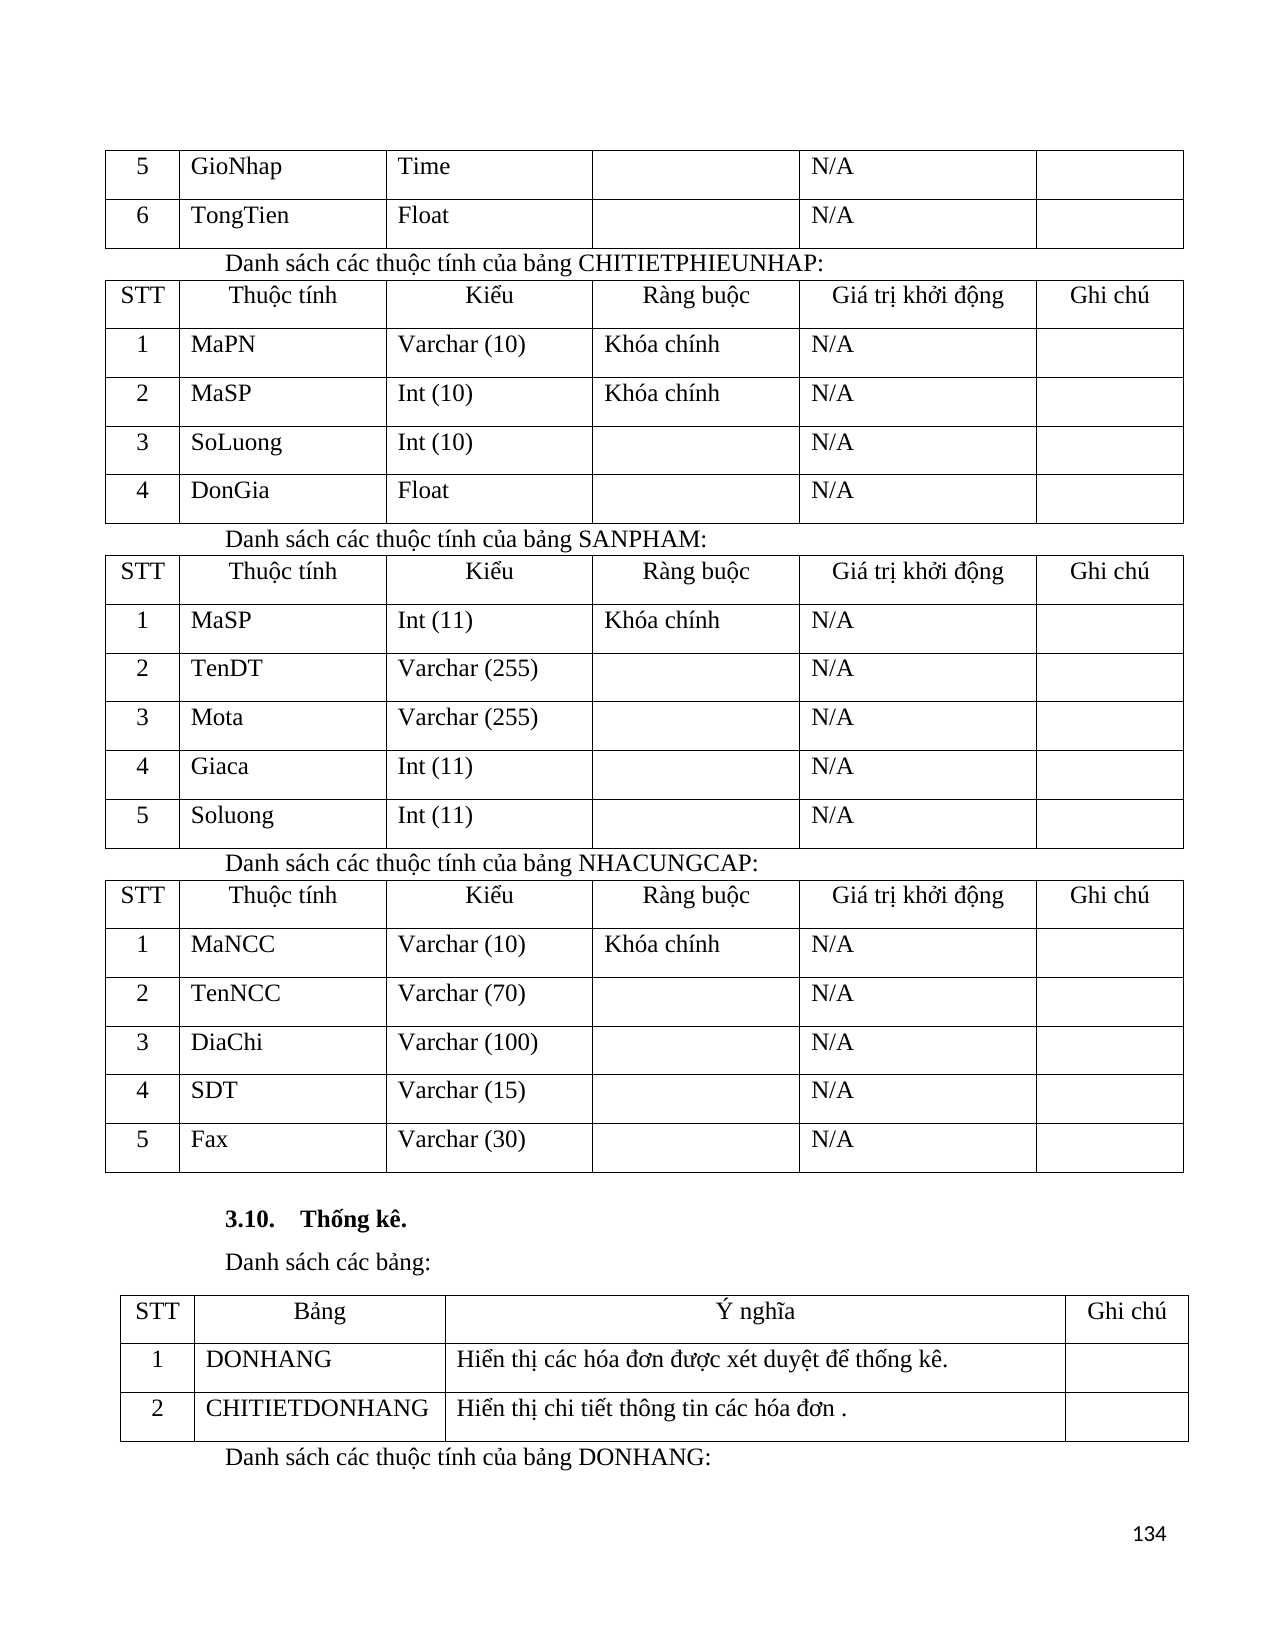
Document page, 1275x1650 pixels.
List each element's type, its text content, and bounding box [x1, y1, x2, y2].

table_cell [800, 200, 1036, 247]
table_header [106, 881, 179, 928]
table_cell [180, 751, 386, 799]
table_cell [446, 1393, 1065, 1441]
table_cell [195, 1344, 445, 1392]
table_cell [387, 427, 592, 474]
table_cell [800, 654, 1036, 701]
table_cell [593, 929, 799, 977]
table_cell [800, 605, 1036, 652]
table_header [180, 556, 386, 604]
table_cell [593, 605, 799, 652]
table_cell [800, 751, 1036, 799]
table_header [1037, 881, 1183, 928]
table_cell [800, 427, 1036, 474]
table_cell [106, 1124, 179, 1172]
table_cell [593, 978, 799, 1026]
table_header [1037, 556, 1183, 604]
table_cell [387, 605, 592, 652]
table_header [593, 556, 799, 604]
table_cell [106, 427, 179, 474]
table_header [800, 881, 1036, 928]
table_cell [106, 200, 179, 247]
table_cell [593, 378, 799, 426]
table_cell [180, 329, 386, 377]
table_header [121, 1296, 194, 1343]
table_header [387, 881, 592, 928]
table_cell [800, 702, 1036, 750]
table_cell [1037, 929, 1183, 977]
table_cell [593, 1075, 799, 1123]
list Danh sách các thuộc tính của bảng CHITIETPHIEUNHAP: [225, 249, 1167, 277]
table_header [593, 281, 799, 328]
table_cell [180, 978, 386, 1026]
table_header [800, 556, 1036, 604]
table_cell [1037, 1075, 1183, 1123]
list Danh sách các thuộc tính của bảng DONHANG: [225, 1442, 1167, 1471]
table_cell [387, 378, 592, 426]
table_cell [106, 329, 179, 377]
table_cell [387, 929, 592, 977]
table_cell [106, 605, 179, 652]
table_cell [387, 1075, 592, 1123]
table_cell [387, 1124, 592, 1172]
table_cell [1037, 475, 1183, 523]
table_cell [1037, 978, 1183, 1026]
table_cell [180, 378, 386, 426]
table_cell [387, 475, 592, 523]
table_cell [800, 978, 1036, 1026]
list Thống kê. [225, 1204, 1167, 1233]
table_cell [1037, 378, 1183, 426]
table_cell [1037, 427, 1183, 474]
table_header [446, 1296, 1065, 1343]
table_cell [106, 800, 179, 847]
list Danh sách các bảng: [225, 1247, 1167, 1276]
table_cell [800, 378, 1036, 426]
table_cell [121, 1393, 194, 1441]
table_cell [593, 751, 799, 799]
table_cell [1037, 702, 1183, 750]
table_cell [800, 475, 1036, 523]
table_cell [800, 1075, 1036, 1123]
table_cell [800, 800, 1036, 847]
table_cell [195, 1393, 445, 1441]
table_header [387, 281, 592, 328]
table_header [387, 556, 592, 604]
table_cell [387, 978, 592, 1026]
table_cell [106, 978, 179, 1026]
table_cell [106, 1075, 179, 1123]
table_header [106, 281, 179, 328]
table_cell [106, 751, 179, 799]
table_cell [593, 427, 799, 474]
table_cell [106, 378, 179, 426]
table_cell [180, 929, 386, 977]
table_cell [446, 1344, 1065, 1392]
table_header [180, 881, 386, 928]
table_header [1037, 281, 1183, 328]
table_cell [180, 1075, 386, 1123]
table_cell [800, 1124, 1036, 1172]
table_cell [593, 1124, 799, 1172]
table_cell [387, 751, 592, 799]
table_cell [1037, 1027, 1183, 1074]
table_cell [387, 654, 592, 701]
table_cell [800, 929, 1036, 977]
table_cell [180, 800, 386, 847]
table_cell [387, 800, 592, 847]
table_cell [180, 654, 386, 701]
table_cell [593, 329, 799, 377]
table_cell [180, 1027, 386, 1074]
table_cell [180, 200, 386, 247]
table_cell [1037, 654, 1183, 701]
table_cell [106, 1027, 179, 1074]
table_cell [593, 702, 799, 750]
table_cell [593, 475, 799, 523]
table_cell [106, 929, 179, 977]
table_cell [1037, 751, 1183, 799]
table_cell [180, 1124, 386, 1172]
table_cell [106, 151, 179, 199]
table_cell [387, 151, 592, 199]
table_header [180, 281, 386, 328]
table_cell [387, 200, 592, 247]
list Danh sách các thuộc tính của bảng SANPHAM: [225, 524, 1167, 553]
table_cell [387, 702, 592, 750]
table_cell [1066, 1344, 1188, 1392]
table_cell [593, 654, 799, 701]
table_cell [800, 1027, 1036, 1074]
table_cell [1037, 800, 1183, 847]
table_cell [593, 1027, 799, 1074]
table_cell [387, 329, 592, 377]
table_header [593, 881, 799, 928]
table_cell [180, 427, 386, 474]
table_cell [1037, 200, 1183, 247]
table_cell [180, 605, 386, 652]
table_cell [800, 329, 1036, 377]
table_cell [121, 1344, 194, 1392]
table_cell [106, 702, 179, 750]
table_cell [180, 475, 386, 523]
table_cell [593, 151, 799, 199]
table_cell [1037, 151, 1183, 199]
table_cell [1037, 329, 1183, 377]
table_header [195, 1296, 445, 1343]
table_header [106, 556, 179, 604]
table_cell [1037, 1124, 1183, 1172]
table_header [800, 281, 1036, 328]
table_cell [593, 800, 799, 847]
list Danh sách các thuộc tính của bảng NHACUNGCAP: [225, 849, 1167, 877]
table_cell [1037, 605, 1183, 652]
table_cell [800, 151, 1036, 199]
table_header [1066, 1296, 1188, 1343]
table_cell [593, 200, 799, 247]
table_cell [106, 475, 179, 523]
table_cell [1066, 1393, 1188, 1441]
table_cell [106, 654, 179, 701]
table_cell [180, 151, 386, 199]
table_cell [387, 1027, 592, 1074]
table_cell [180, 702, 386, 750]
